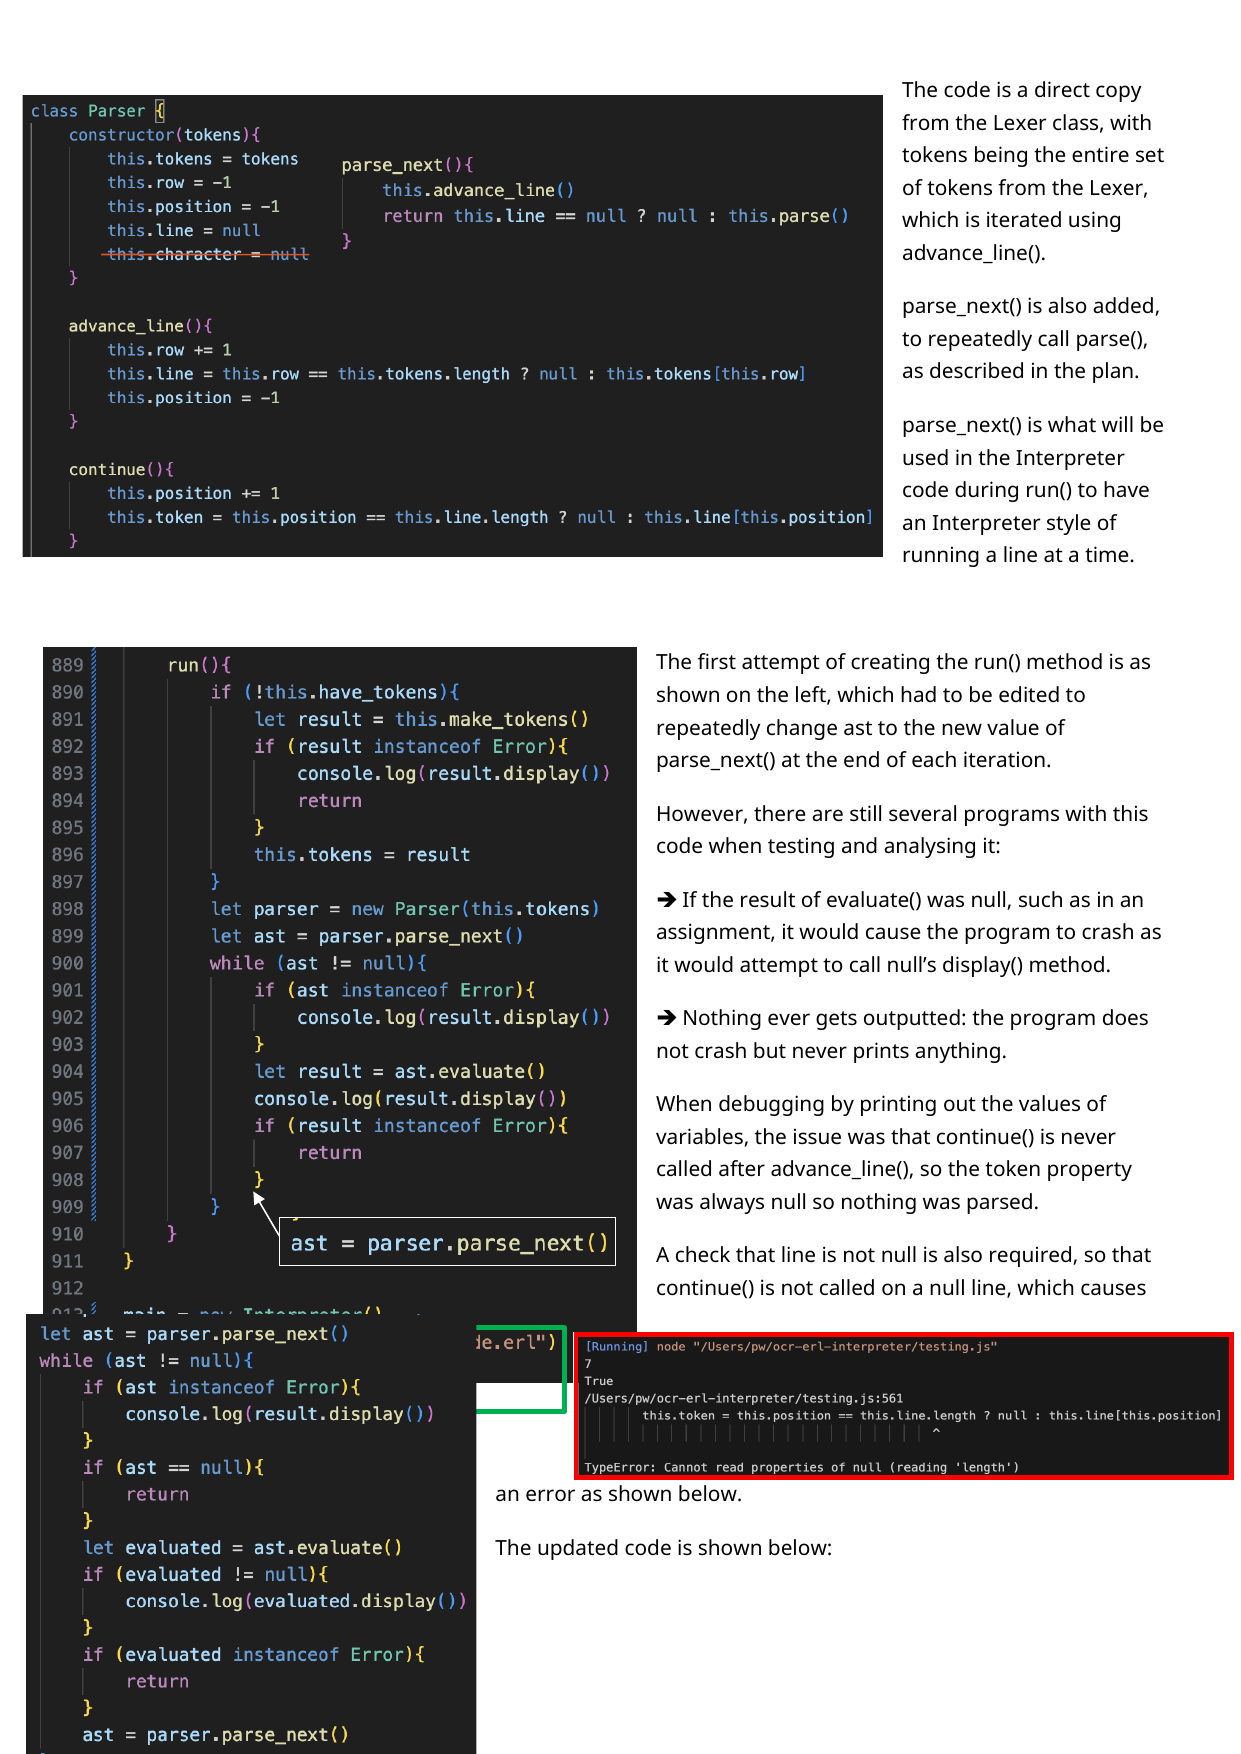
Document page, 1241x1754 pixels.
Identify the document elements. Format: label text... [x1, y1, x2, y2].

text When debugging by printing out the values of variables, the issue was that continue() is never called after advance_line(), so the token property was always null so nothing was parsed. [637, 1089, 1165, 1216]
text However, there are still several programs with this code when testing and analysing it: [637, 799, 1165, 860]
text parse_next() is what will be used in the Interpreter code during run() to have an Interpreter style of running a line at a time. [75, 410, 1165, 569]
picture [26, 647, 637, 1754]
text parse_next() is also added, to repeatedly call parse(), as described in the plan. [883, 291, 1165, 385]
text If the result of evaluate() was null, such as in an assignment, it would cause the program to crash as it would attempt to call null’s display() method. [637, 885, 1165, 978]
text The updated code is shown below: [477, 1533, 1165, 1561]
text The code is a direct copy from the Lexer class, with tokens being the entire set of tokens from the Lexer, which is iterated using advance_line(). [75, 75, 1165, 266]
text A check that line is not null is also required, so that continue() is not called on a null line, which causes an error as shown below. [637, 1241, 1165, 1332]
picture [22, 95, 883, 557]
picture [578, 1337, 1229, 1475]
text The first attempt of creating the run() method is as shown on the left, which had to be edited to repeatedly change ast to the new value of parse_next() at the end of each iteration. [637, 647, 1165, 774]
text Nothing ever gets outputted: the program does not crash but never prints anything. [637, 1003, 1165, 1064]
